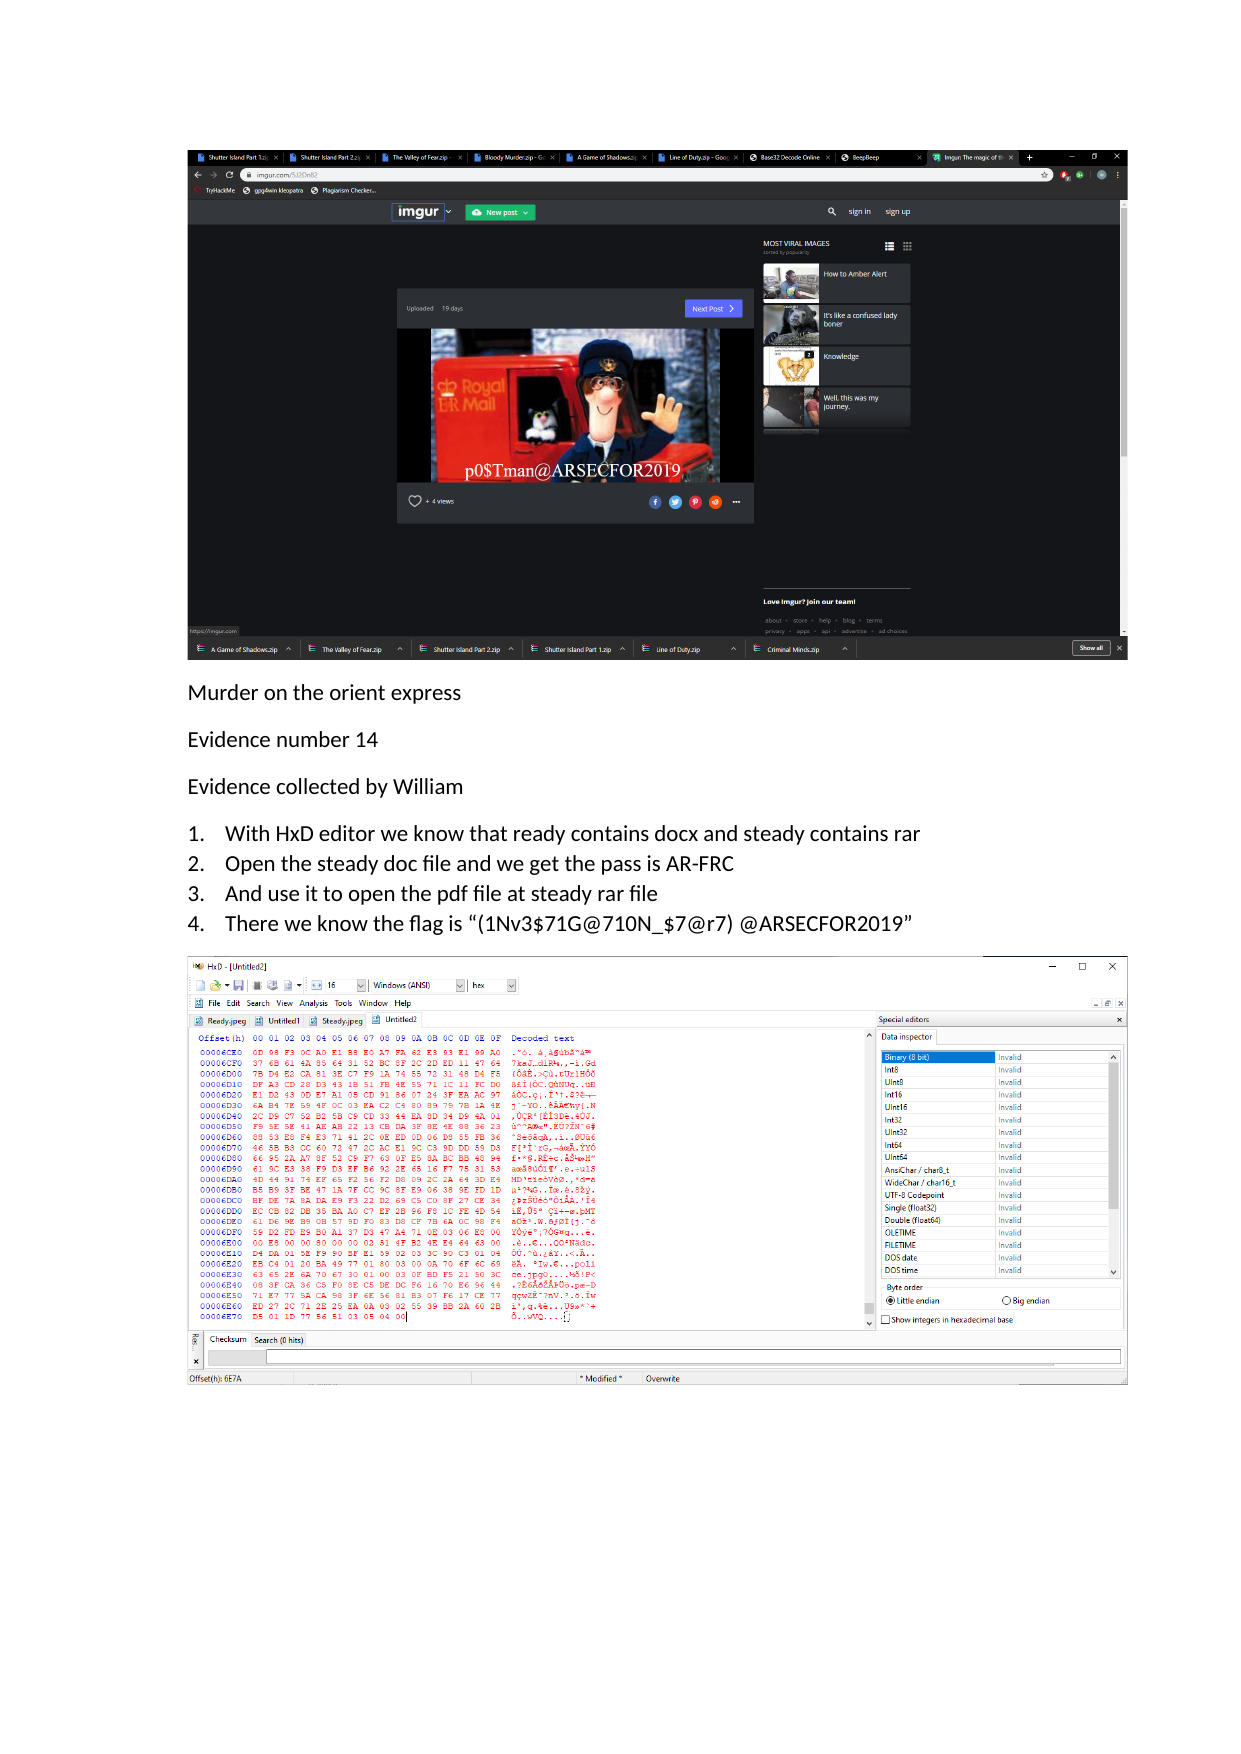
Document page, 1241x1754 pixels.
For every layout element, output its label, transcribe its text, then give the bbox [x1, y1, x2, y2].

picture [187, 150, 1128, 660]
picture [187, 956, 1128, 1385]
text Evidence number 14 [187, 725, 1090, 753]
list With HxD editor we know that ready contains docx and steady contains rar [187, 819, 1090, 847]
text Murder on the orient express [187, 678, 1090, 706]
list There we know the flag is “(1Nv3$71G@710N_$7@r7) @ARSECFOR2019” [187, 909, 1090, 937]
list Open the steady doc file and we get the pass is AR-FRC [187, 849, 1090, 877]
list And use it to open the pdf file at steady rar file [187, 879, 1090, 907]
text Evidence collected by William [187, 772, 1090, 800]
